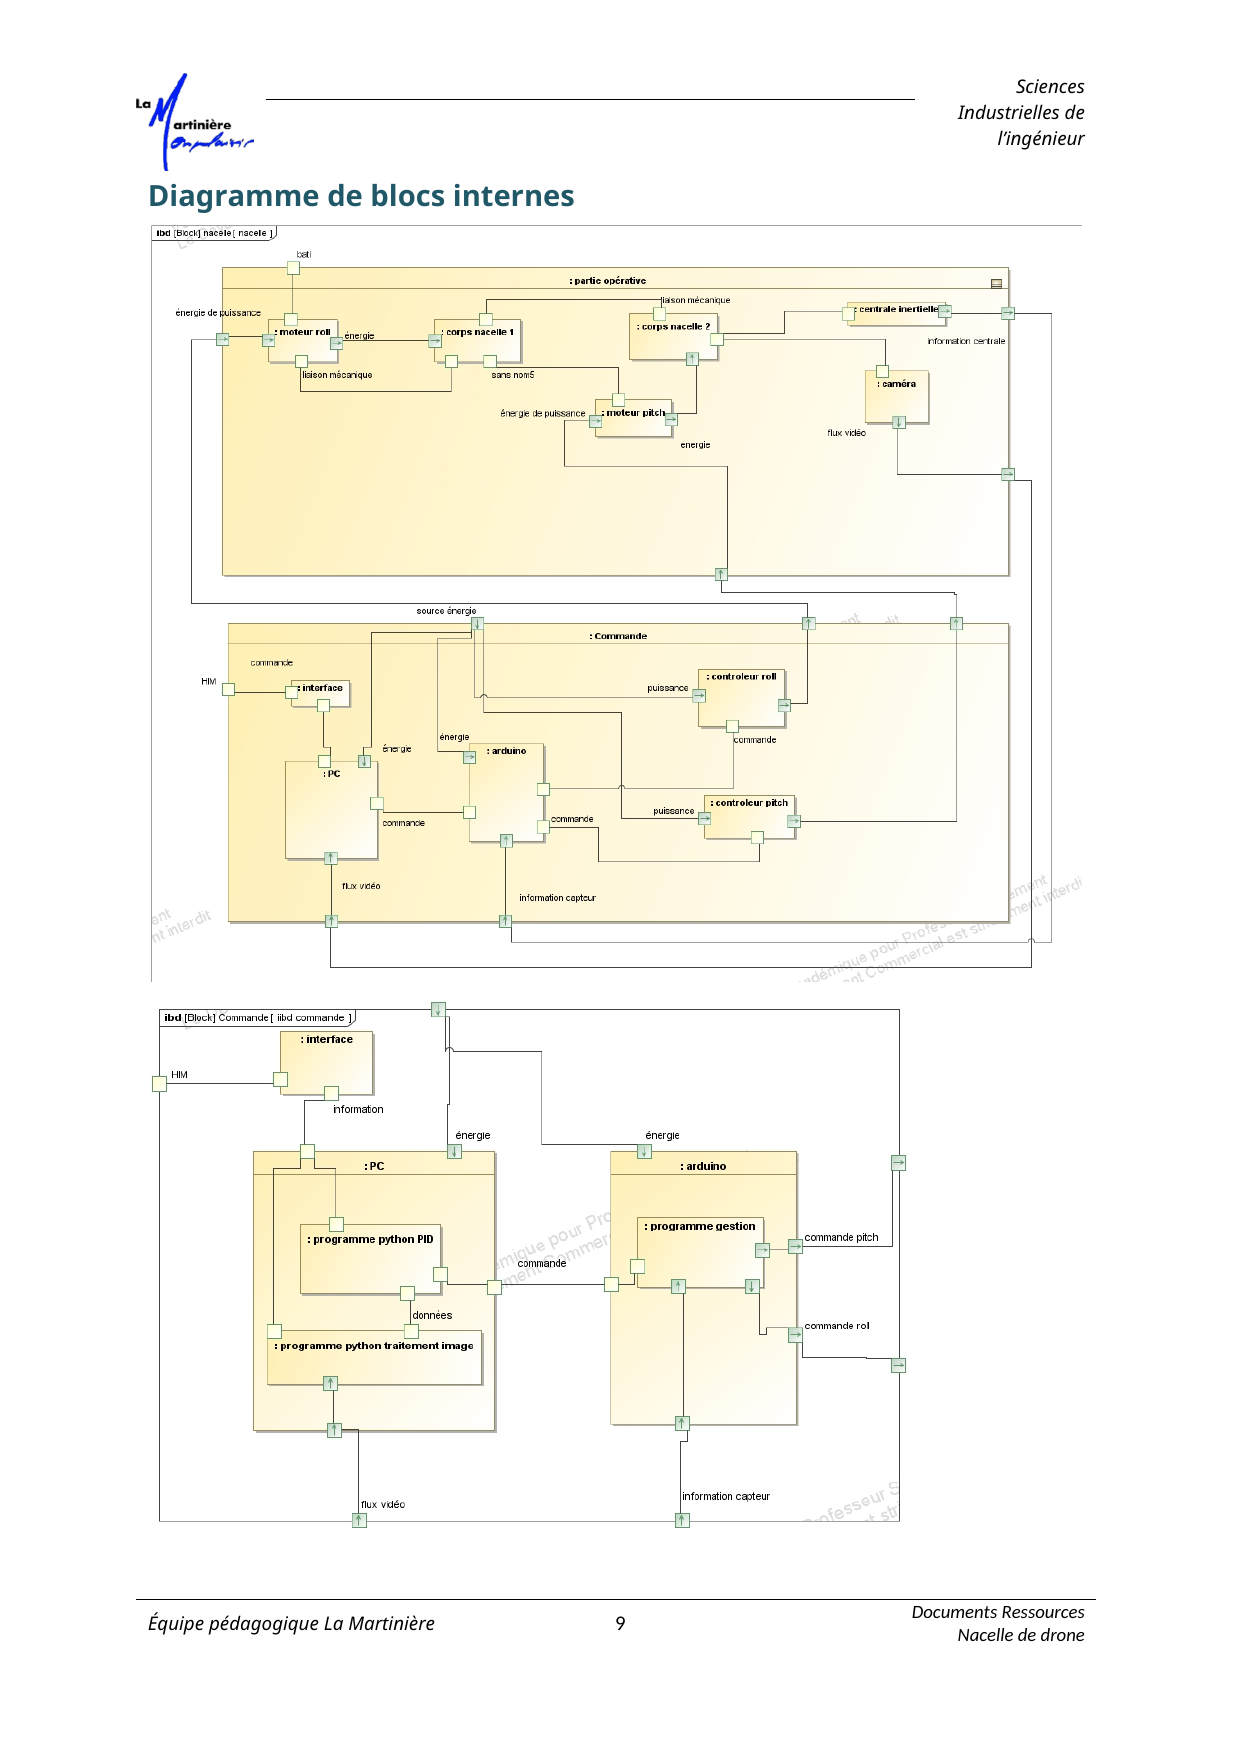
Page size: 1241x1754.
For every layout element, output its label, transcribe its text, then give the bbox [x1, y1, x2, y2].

picture [147, 221, 1082, 982]
subtitle Diagramme de blocs internes [148, 176, 1093, 215]
picture [147, 998, 919, 1541]
picture [136, 73, 254, 171]
